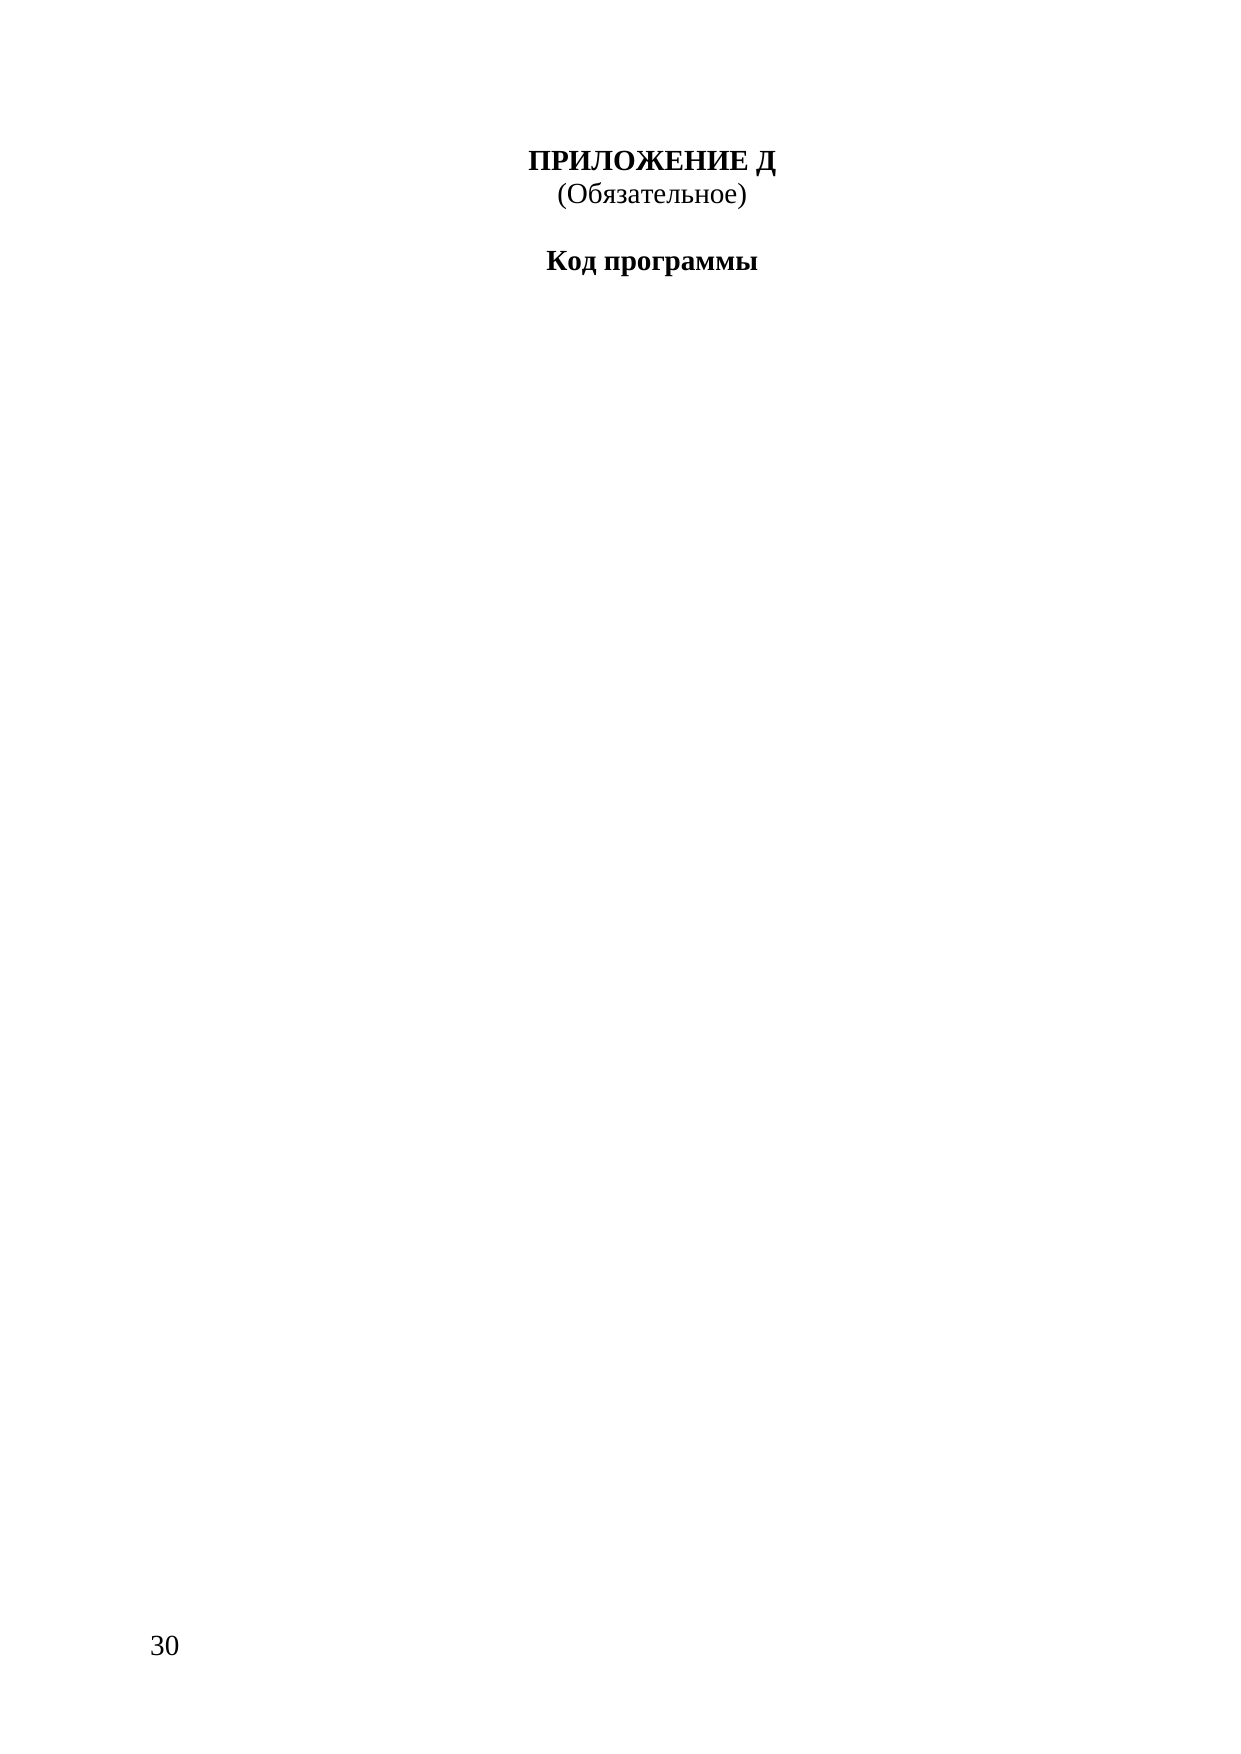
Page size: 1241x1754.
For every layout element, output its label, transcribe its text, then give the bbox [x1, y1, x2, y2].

subtitle ПРИЛОЖЕНИЕ Д [150, 143, 1154, 176]
text Код программы [150, 243, 1154, 277]
text (Обязательное) [150, 176, 1154, 210]
